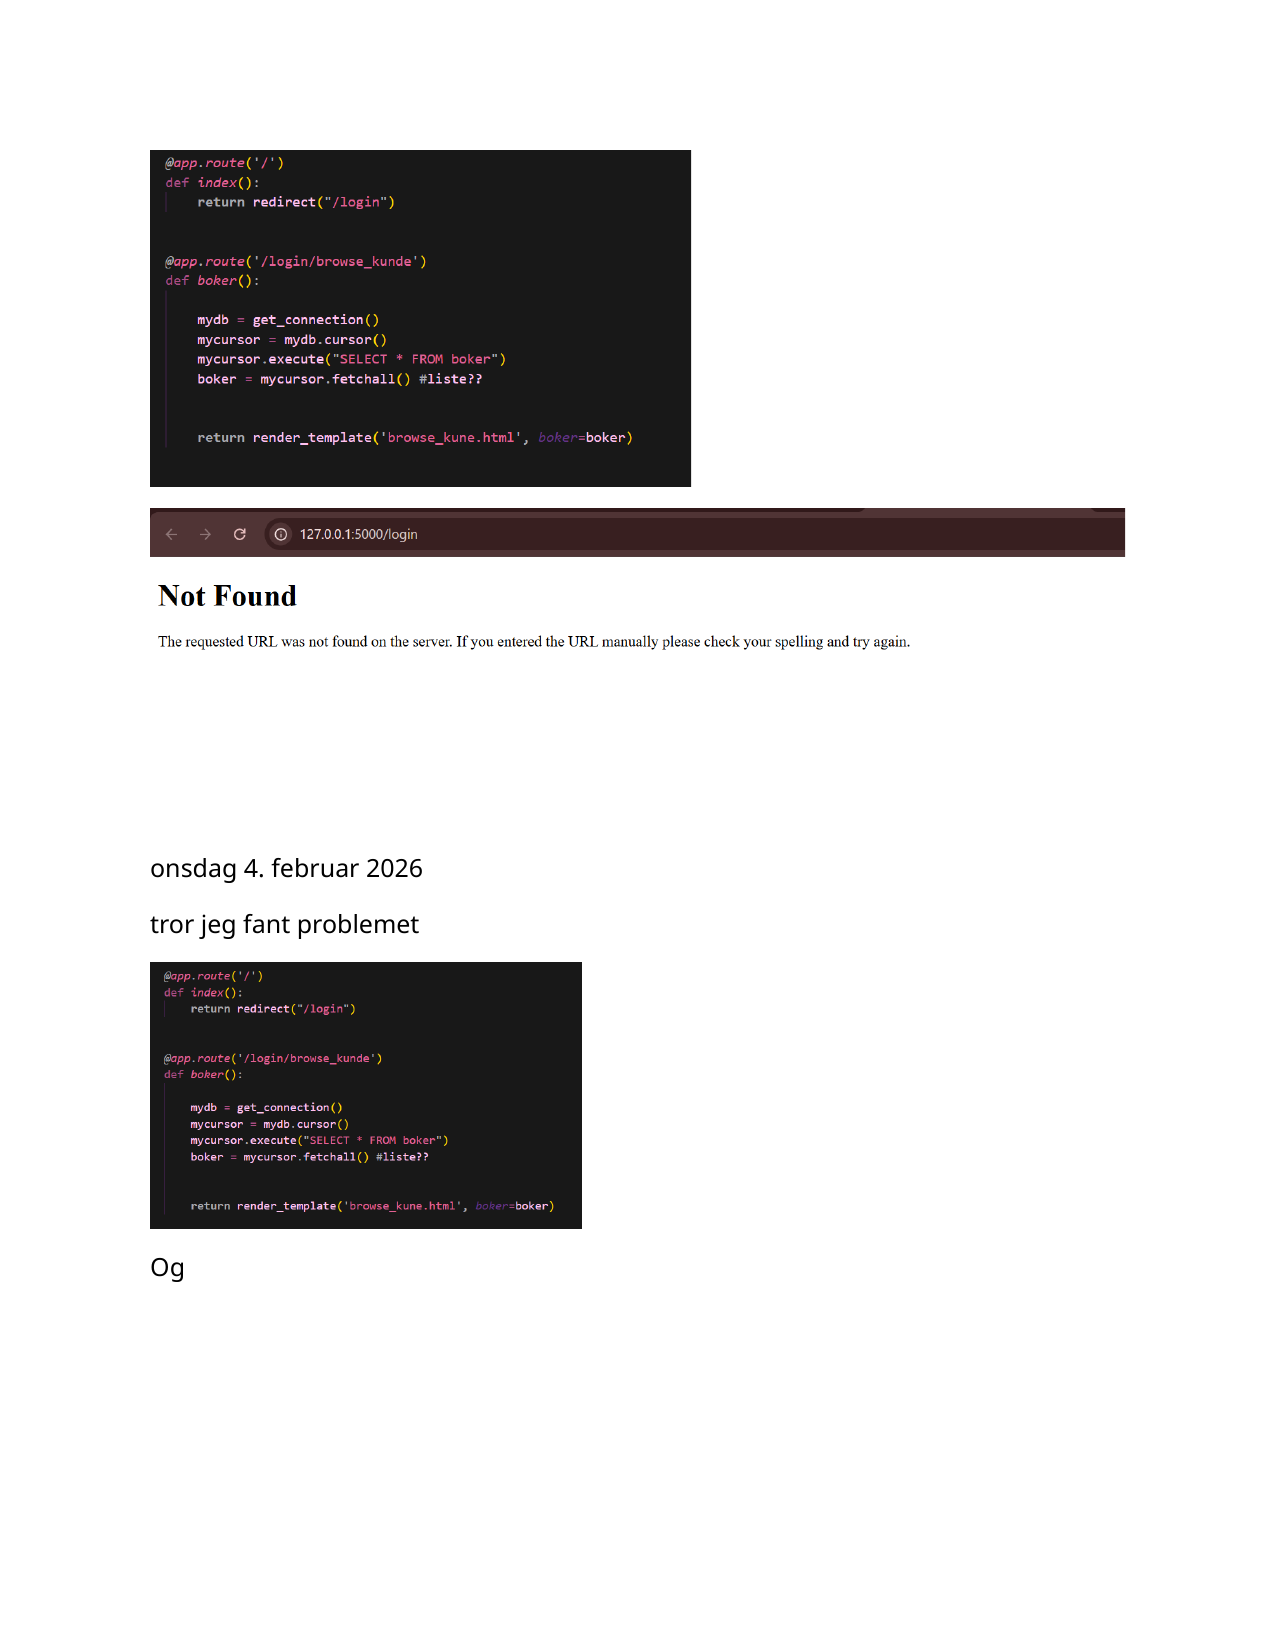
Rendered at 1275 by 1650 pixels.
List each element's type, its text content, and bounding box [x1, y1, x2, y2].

text Og [150, 1250, 1125, 1284]
text onsdag 4. februar 2026 [150, 851, 1125, 885]
text tror jeg fant problemet [150, 907, 1125, 941]
picture [150, 962, 582, 1229]
picture [150, 508, 1125, 774]
picture [150, 150, 692, 487]
